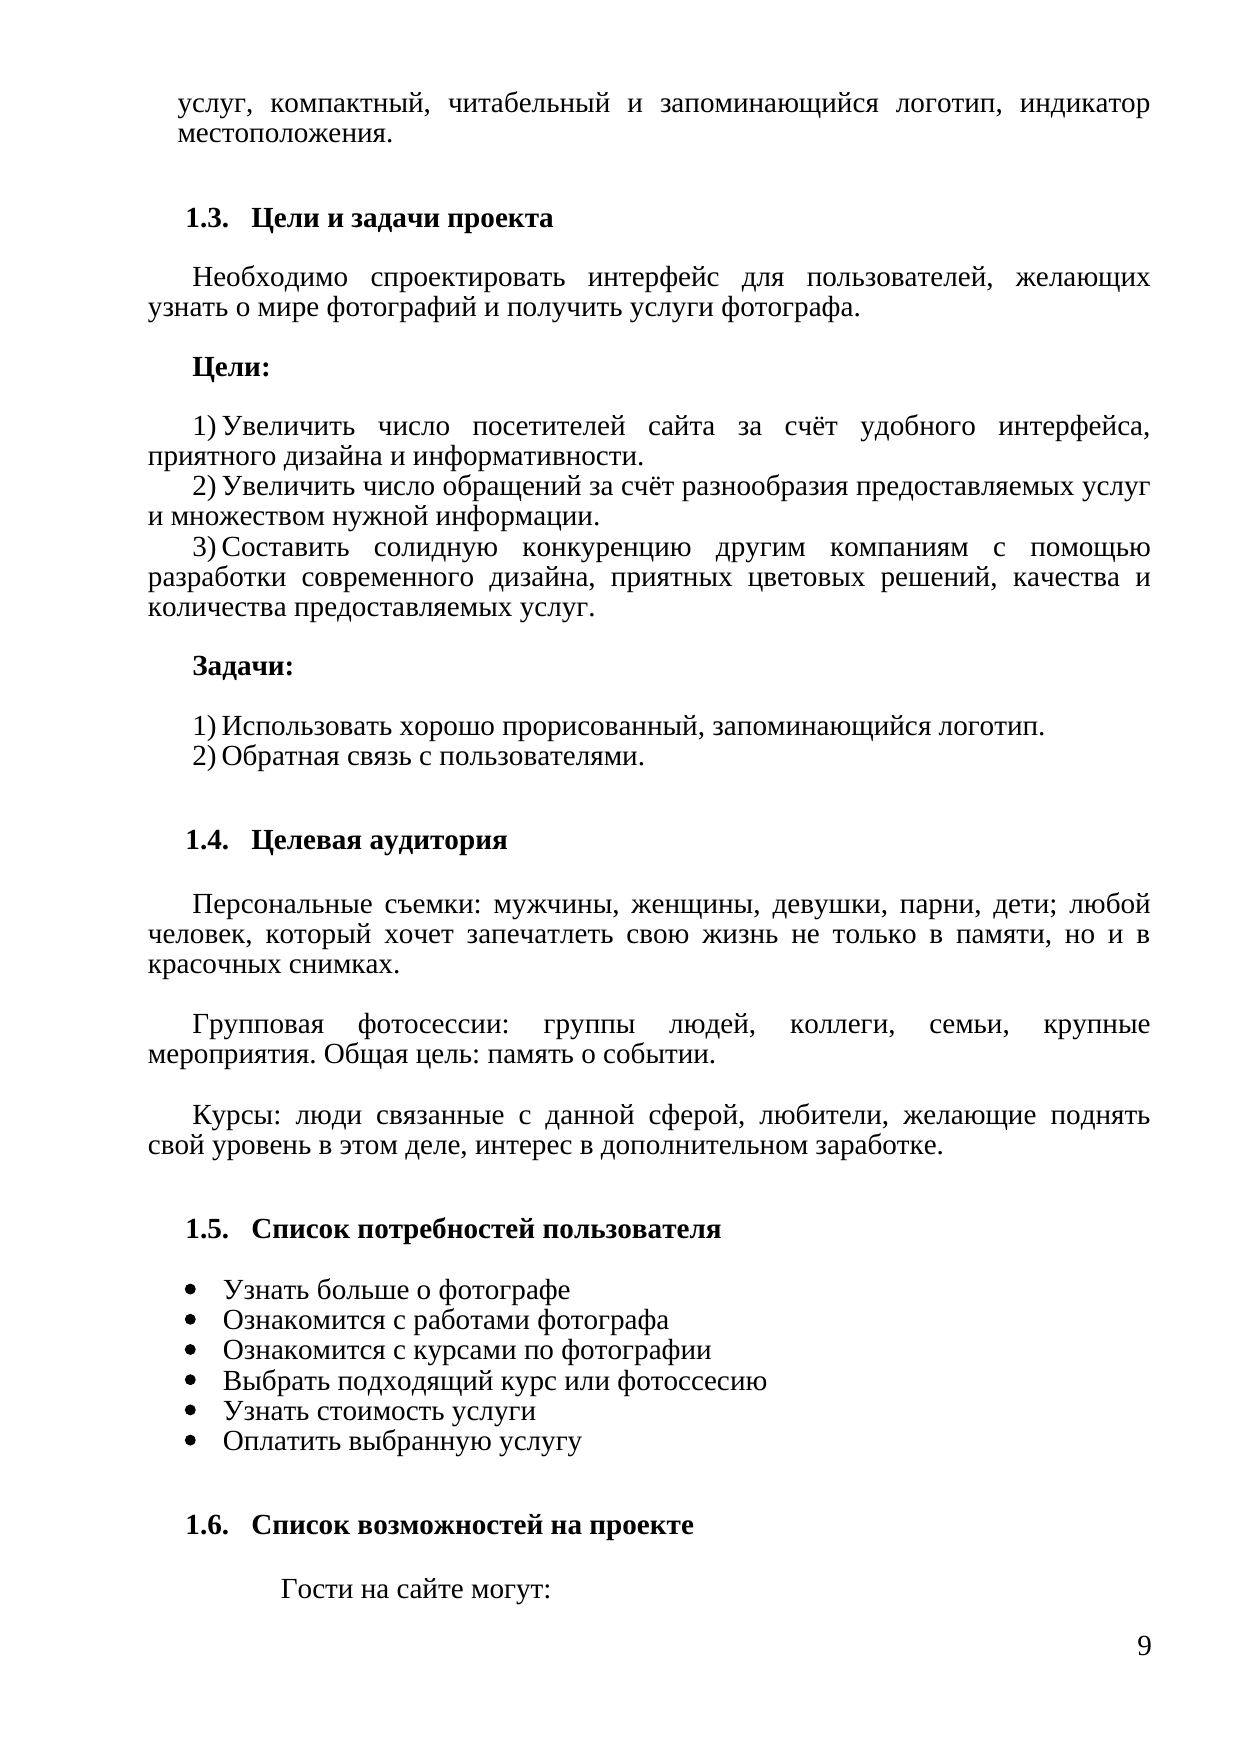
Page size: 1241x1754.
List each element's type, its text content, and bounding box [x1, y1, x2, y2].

text Гости на сайте могут: [207, 1574, 1152, 1604]
text Необходимо спроектировать интерфейс для пользователей, желающих узнать о мире фотографий и получить услуги фотографа. [148, 263, 1152, 323]
subtitle Список потребностей пользователя [185, 1211, 1152, 1245]
list Ознакомится с курсами по фотографии [185, 1336, 1152, 1366]
text Персональные съемки: мужчины, женщины, девушки, парни, дети; любой человек, который хочет запечатлеть свою жизнь не только в памяти, но и в красочных снимках. [148, 889, 1152, 980]
subtitle Список возможностей на проекте [185, 1507, 1152, 1541]
list Составить солидную конкуренцию другим компаниям с помощью разработки современного дизайна, приятных цветовых решений, качества и количества предоставляемых услуг. [148, 532, 1152, 622]
text Курсы: люди связанные с данной сферой, любители, желающие поднять свой уровень в этом деле, интерес в дополнительном заработке. [148, 1100, 1152, 1161]
list Выбрать подходящий курс или фотоссесию [185, 1366, 1152, 1396]
subtitle Целевая аудитория [185, 822, 1152, 856]
list Узнать больше о фотографе [185, 1275, 1152, 1305]
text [177, 89, 1152, 149]
subtitle Цели и задачи проекта [185, 200, 1152, 233]
list Ознакомится с работами фотографа [185, 1305, 1152, 1336]
list Обратная связь с пользователями. [148, 741, 1152, 771]
text Групповая фотосессии: группы людей, коллеги, семьи, крупные мероприятия. Общая цель: память о событии. [148, 1010, 1152, 1070]
list Использовать хорошо прорисованный, запоминающийся логотип. [148, 711, 1152, 741]
list Узнать стоимость услуги [185, 1396, 1152, 1426]
list Увеличить число обращений за счёт разнообразия предоставляемых услуг и множеством нужной информации. [148, 472, 1152, 532]
text Цели: [148, 352, 1152, 382]
text Задачи: [148, 652, 1152, 682]
list Увеличить число посетителей сайта за счёт удобного интерфейса, приятного дизайна и информативности. [148, 411, 1152, 472]
list Оплатить выбранную услугу [185, 1426, 1152, 1456]
